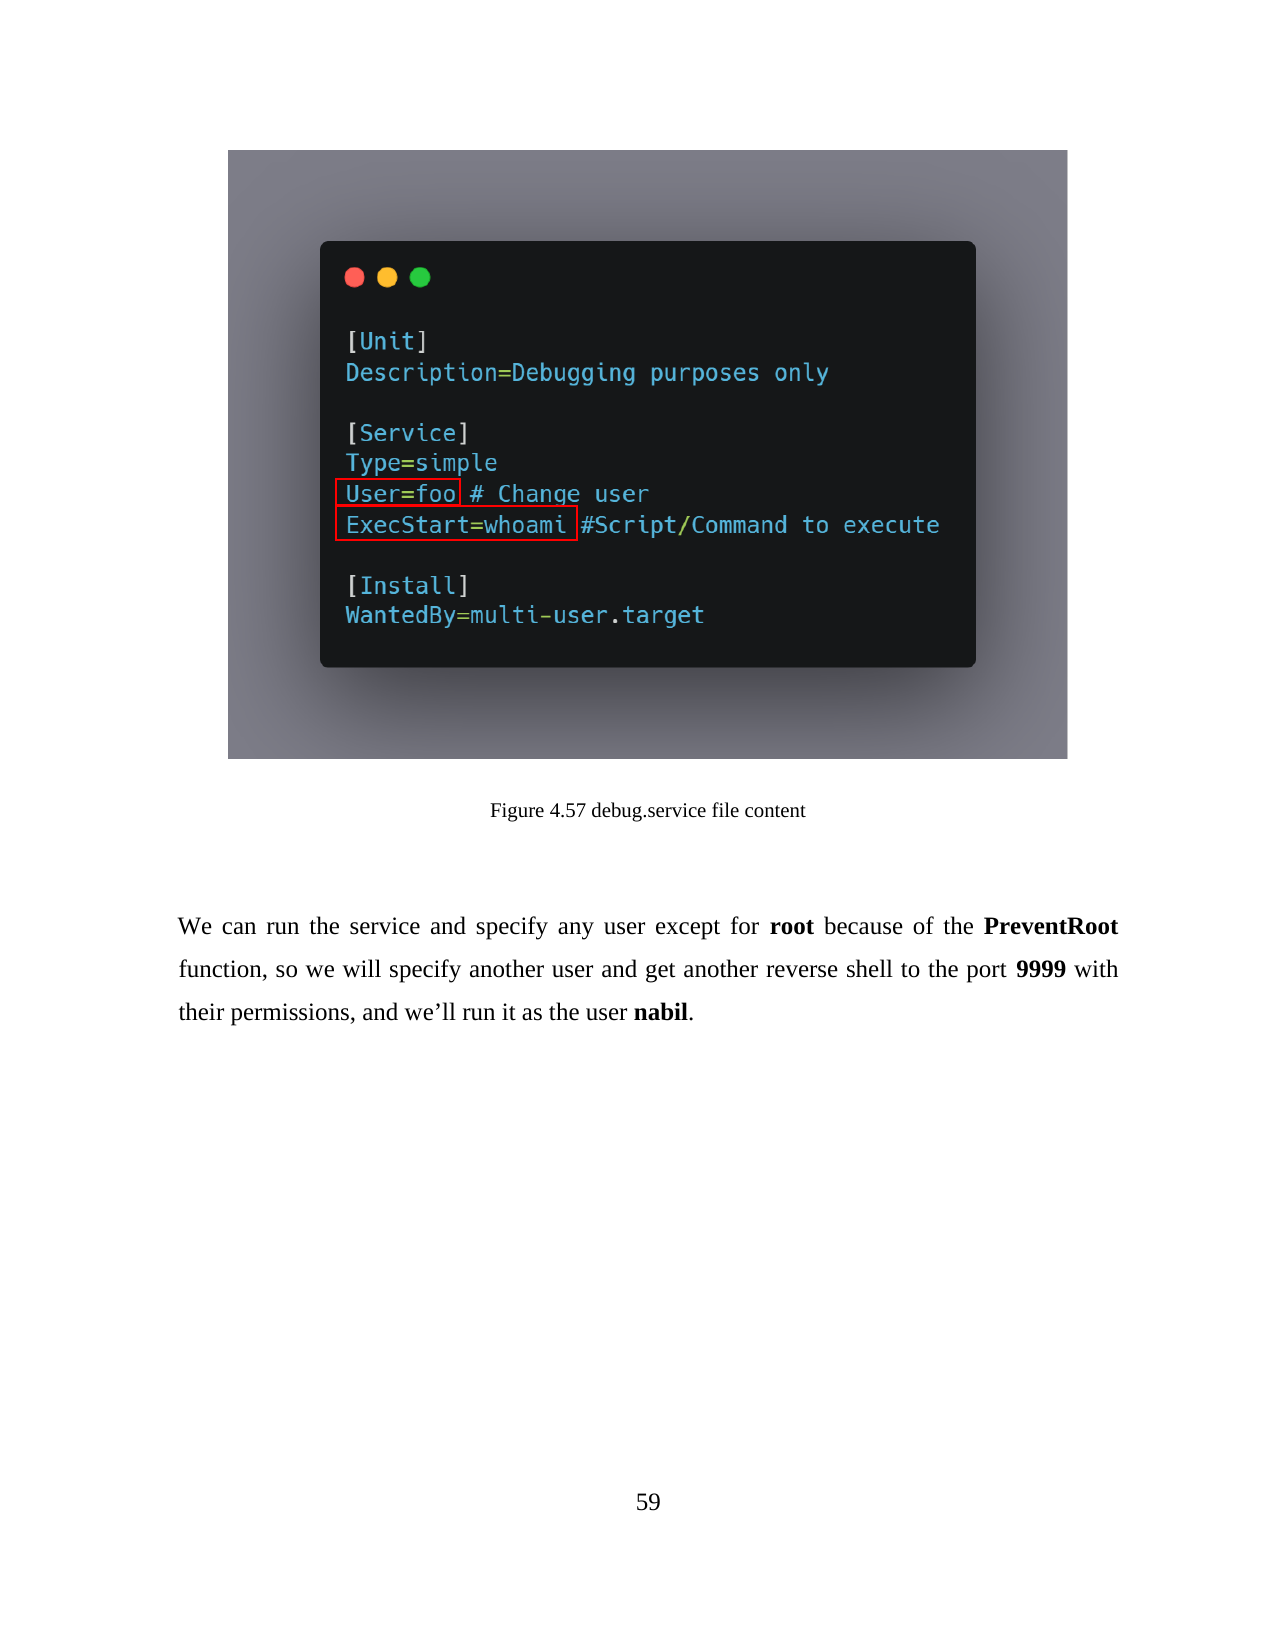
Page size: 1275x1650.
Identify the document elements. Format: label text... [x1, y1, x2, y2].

picture [227, 150, 1068, 759]
text We can run the service and specify any user except for root because of the PreventRoot function, so we will specify another user and get another reverse shell to the port 9999 with their permissions, and we’ll run it as the user nabil. [177, 911, 1118, 1026]
